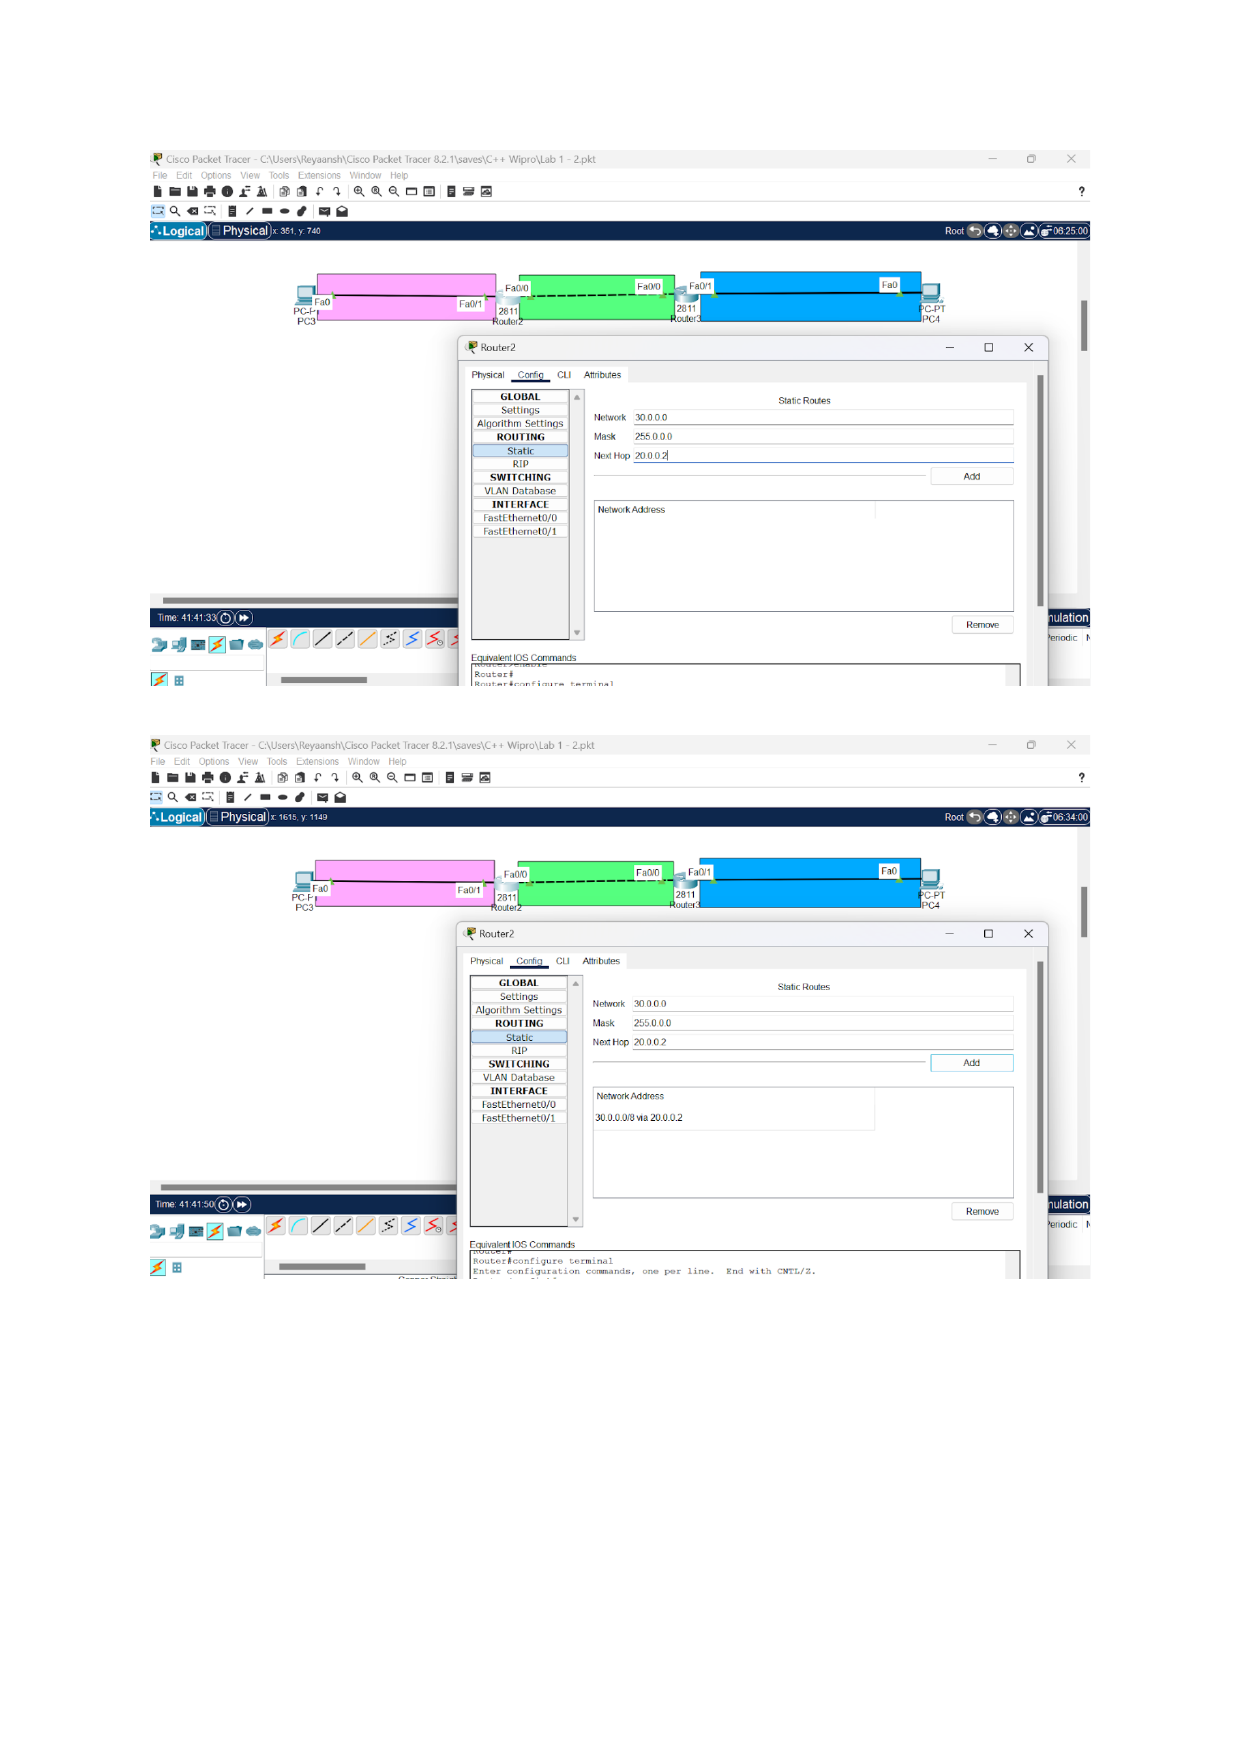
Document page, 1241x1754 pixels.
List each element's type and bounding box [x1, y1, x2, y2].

picture [169, 815, 177, 821]
picture [177, 813, 190, 823]
picture [191, 813, 201, 821]
picture [164, 227, 169, 235]
picture [150, 735, 1091, 1279]
picture [173, 227, 192, 237]
picture [150, 150, 1091, 686]
picture [195, 227, 203, 235]
